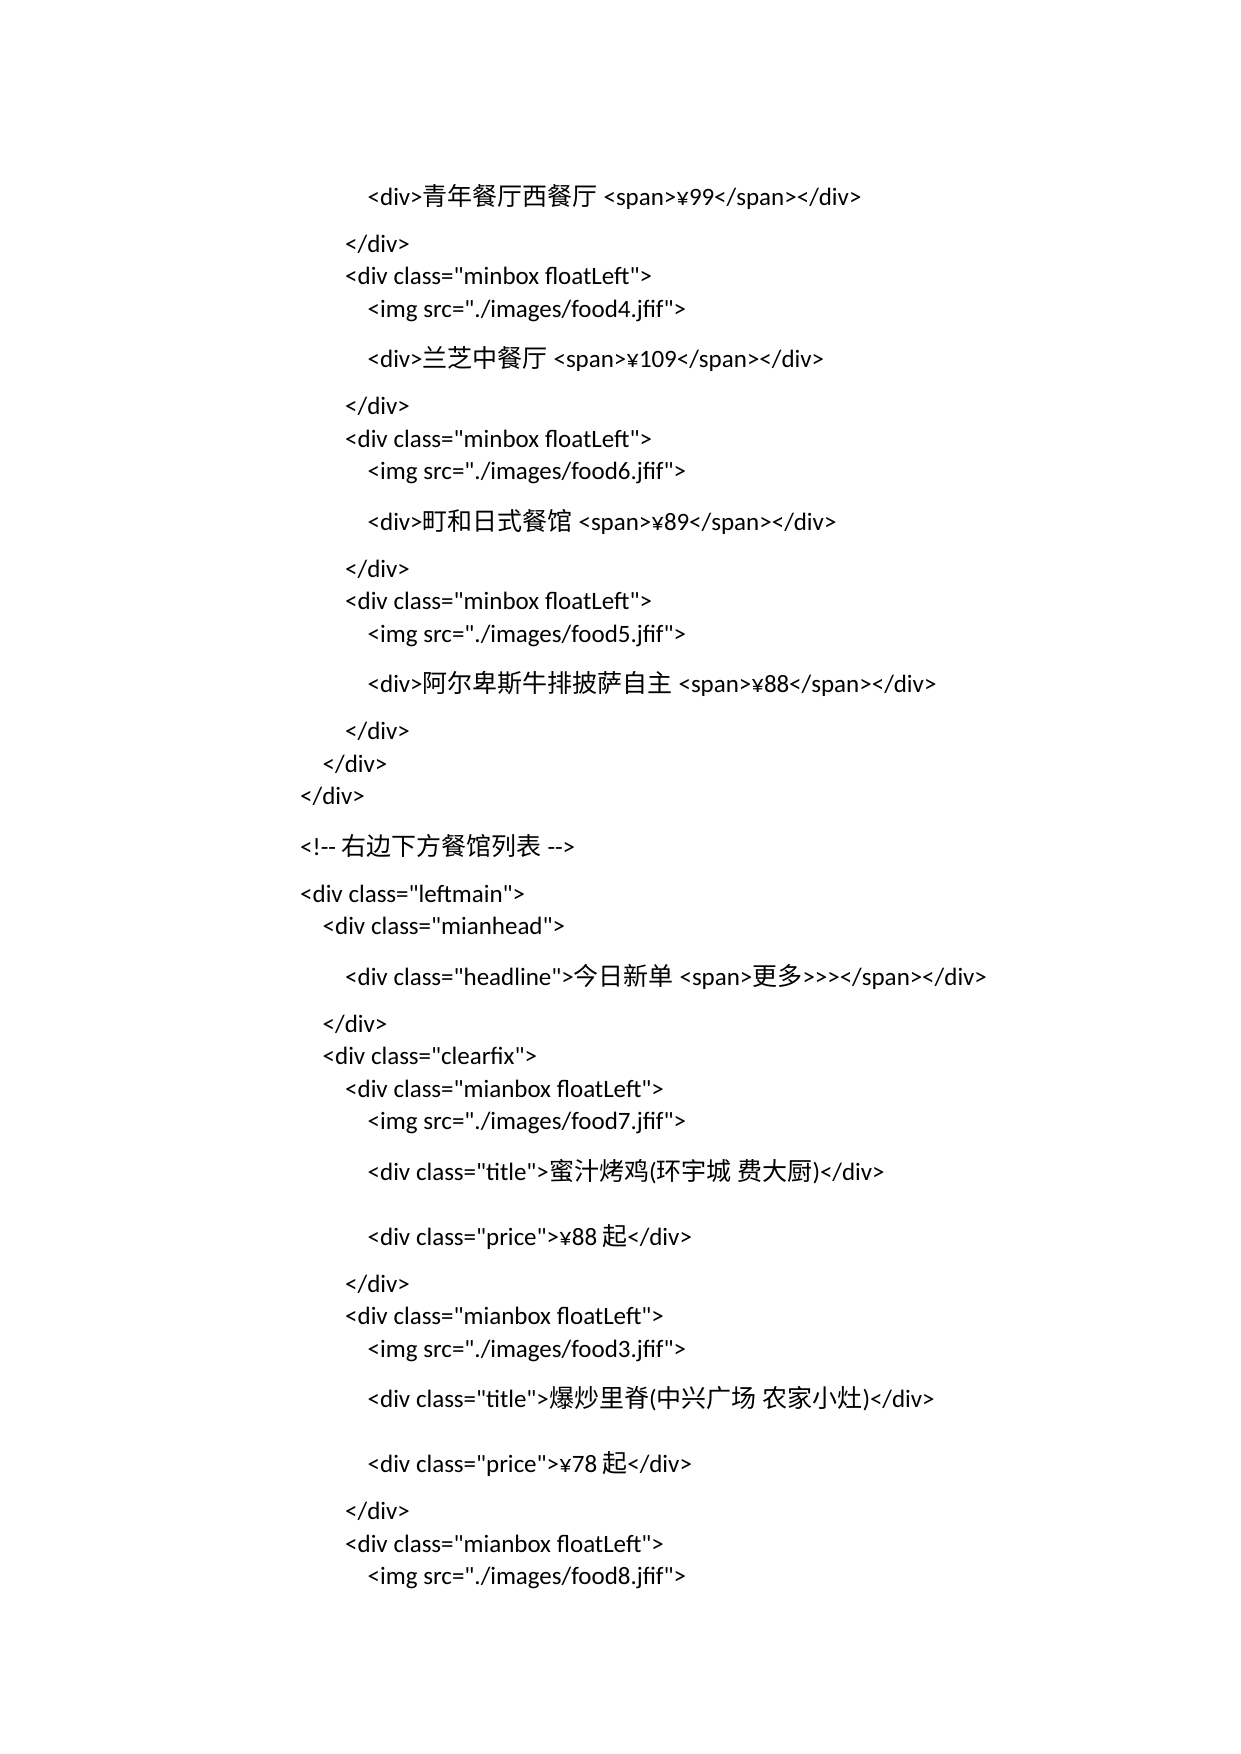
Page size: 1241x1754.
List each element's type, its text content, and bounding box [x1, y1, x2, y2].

text <img src="./images/food7.jfif"> [187, 1104, 1053, 1137]
text </div> [187, 227, 1053, 259]
text <div>青年餐厅西餐厅 <span>¥99</span></div> [187, 162, 1053, 227]
text <img src="./images/food3.jfif"> [187, 1332, 1053, 1364]
text </div> [187, 1494, 1053, 1527]
text <div class="headline">今日新单 <span>更多>>></span></div> [187, 942, 1053, 1007]
text </div> [187, 714, 1053, 747]
text <div class="price">¥78起</div> [187, 1429, 1053, 1494]
text <img src="./images/food5.jfif"> [187, 617, 1053, 649]
text </div> [187, 1007, 1053, 1039]
text <div class="minbox floatLeft"> [187, 422, 1053, 454]
text <div class="title">蜜汁烤鸡(环宇城 费大厨)</div> [187, 1137, 1053, 1202]
text <div class="mianbox floatLeft"> [187, 1527, 1053, 1559]
text <div class="mianbox floatLeft"> [187, 1299, 1053, 1332]
text <div class="mianhead"> [187, 909, 1053, 942]
text <div>阿尔卑斯牛排披萨自主 <span>¥88</span></div> [187, 649, 1053, 714]
text <div class="minbox floatLeft"> [187, 584, 1053, 617]
text <div class="title">爆炒里脊(中兴广场 农家小灶)</div> [187, 1364, 1053, 1429]
text </div> [187, 389, 1053, 422]
text </div> [187, 552, 1053, 584]
text <img src="./images/food8.jfif"> [187, 1559, 1053, 1592]
text </div> [187, 747, 1053, 779]
text </div> [187, 1267, 1053, 1299]
text <div class="minbox floatLeft"> [187, 259, 1053, 292]
text <img src="./images/food6.jfif"> [187, 454, 1053, 487]
text <img src="./images/food4.jfif"> [187, 292, 1053, 324]
text </div> [187, 779, 1053, 812]
text <!-- 右边下方餐馆列表 --> [187, 812, 1053, 877]
text <div>兰芝中餐厅 <span>¥109</span></div> [187, 324, 1053, 389]
text <div class="mianbox floatLeft"> [187, 1072, 1053, 1104]
text <div>町和日式餐馆 <span>¥89</span></div> [187, 487, 1053, 552]
text <div class="price">¥88起</div> [187, 1202, 1053, 1267]
text <div class="leftmain"> [187, 877, 1053, 909]
text <div class="clearfix"> [187, 1039, 1053, 1072]
